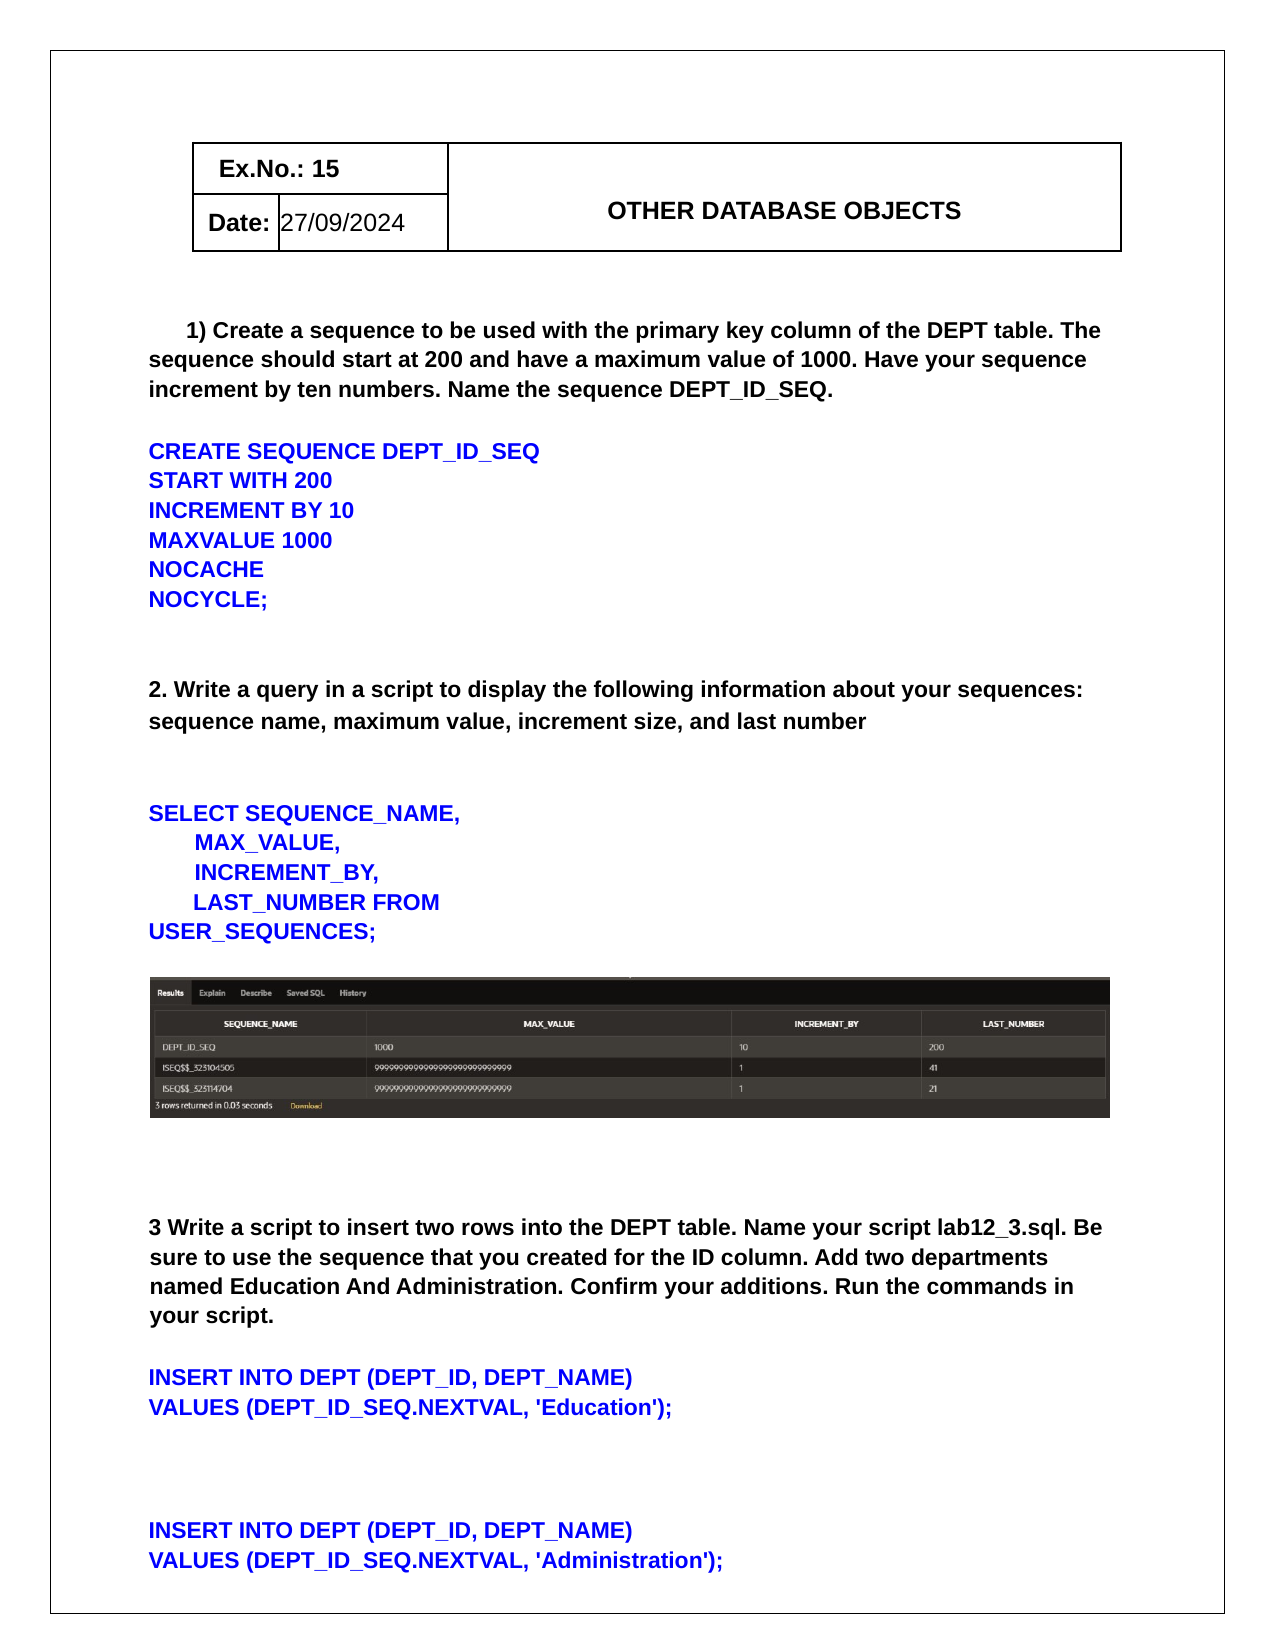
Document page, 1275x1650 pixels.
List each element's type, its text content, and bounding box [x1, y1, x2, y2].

text NOCYCLE; [148, 586, 1135, 612]
text INCREMENT BY 10 [148, 497, 1135, 523]
table_header Ex.No.: 15 [194, 144, 447, 193]
text NOCACHE [148, 556, 1135, 583]
table_cell Date: [194, 195, 278, 249]
text 2. Write a query in a script to display the following information about your sequences: [148, 676, 1125, 702]
text LAST_NUMBER FROM USER_SEQUENCES; [148, 889, 452, 944]
text VALUES (DEPT_ID_SEQ.NEXTVAL, 'Education'); [148, 1394, 1135, 1420]
text CREATE SEQUENCE DEPT_ID_SEQ [148, 438, 1135, 464]
table_cell 27/09/2024 [280, 195, 447, 249]
text 3 Write a script to insert two rows into the DEPT table. Name your script lab12_3.sql. Be sure to use the sequence that you created for the ID column. Add two departments named Education And Administration. Confirm your additions. Run the commands in your script. [148, 1214, 1125, 1329]
table_header OTHER DATABASE OBJECTS [449, 144, 1120, 249]
text MAX_VALUE, [194, 829, 1135, 856]
text INSERT INTO DEPT (DEPT_ID, DEPT_NAME) [148, 1517, 1135, 1544]
text VALUES (DEPT_ID_SEQ.NEXTVAL, 'Administration'); [148, 1547, 1135, 1573]
text 1) Create a sequence to be used with the primary key column of the DEPT table. The sequence should start at 200 and have a maximum value of 1000. Have your sequence increment by ten numbers. Name the sequence DEPT_ID_SEQ. [148, 317, 1125, 402]
text START WITH 200 [148, 467, 1135, 494]
text INSERT INTO DEPT (DEPT_ID, DEPT_NAME) [148, 1364, 1135, 1391]
text INCREMENT_BY, [194, 859, 1135, 885]
picture [150, 977, 1110, 1118]
text sequence name, maximum value, increment size, and last number [148, 708, 1125, 734]
text SELECT SEQUENCE_NAME, [148, 800, 1135, 826]
text MAXVALUE 1000 [148, 527, 1135, 553]
